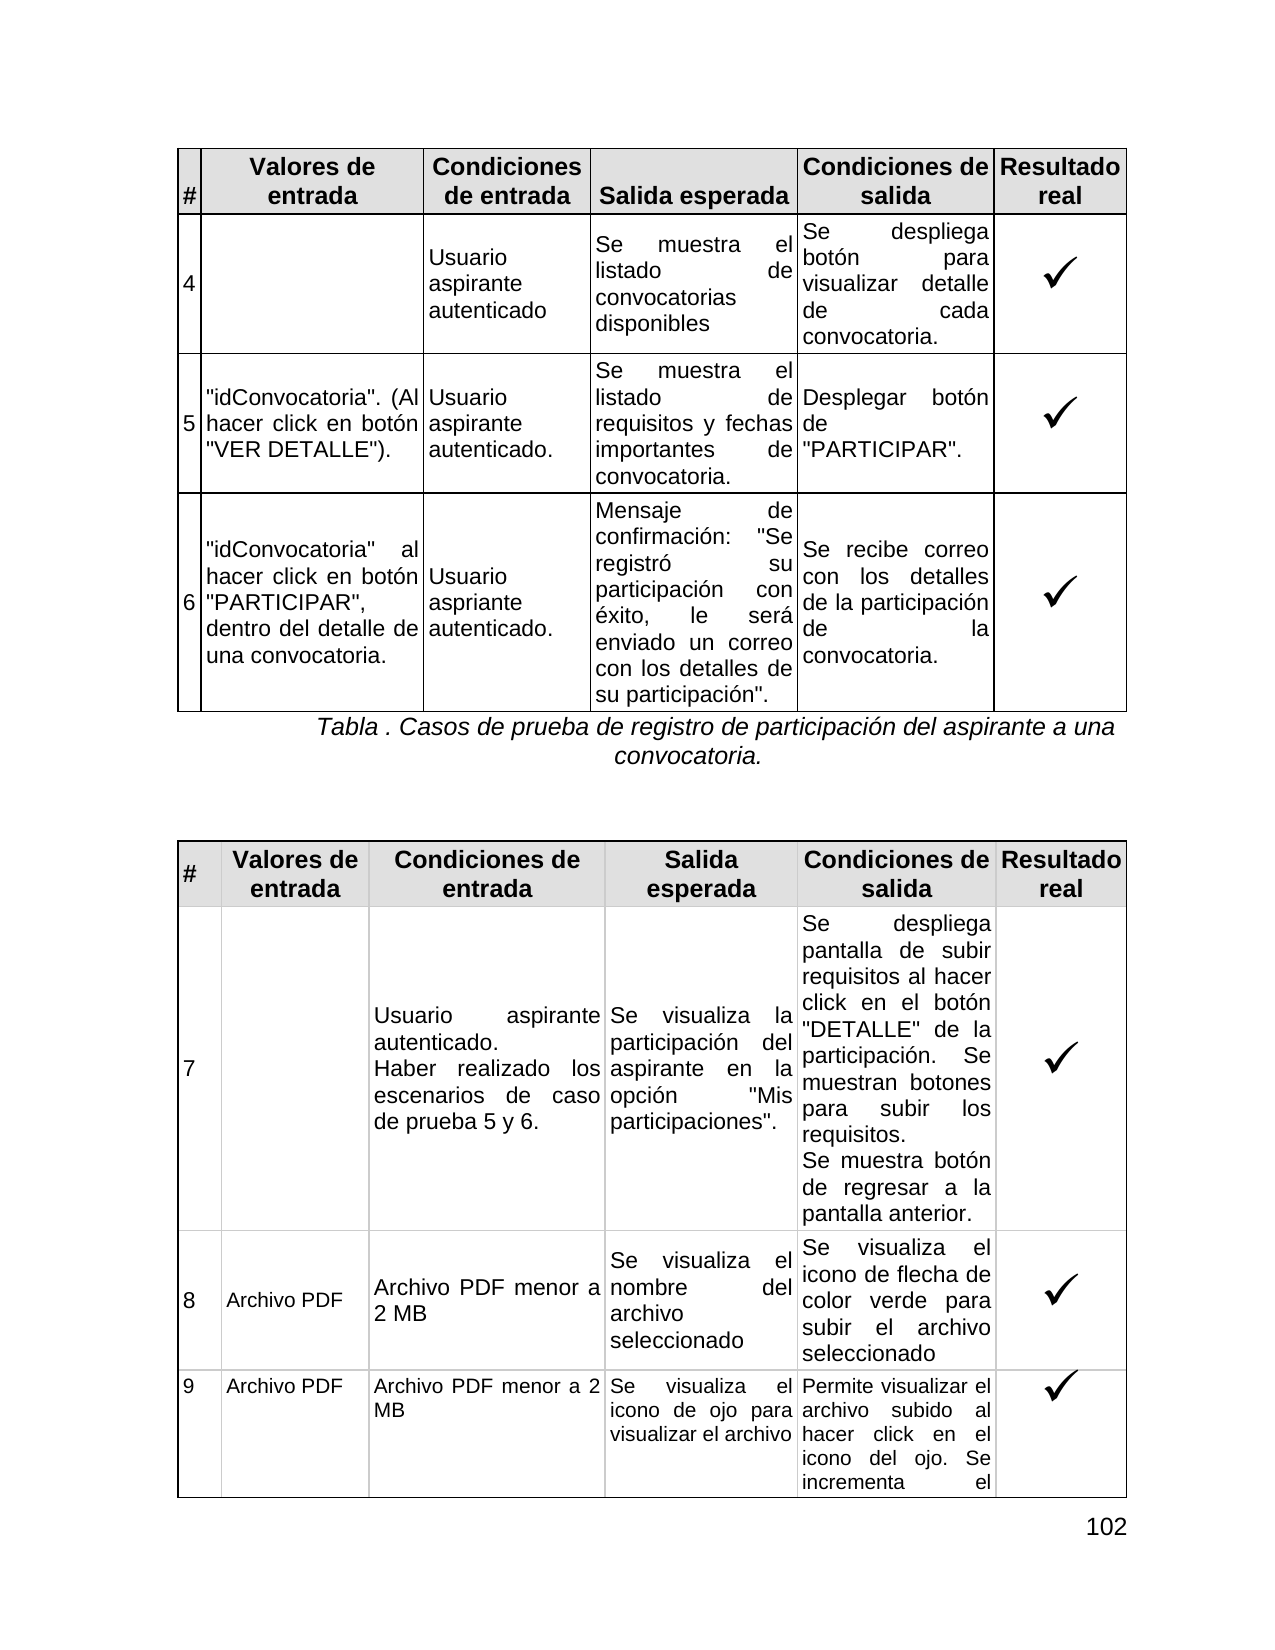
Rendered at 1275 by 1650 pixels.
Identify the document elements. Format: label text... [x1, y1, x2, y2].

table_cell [370, 1371, 604, 1497]
table_cell Se muestra el listado de convocatorias disponibles [591, 215, 797, 353]
table_cell "idConvocatoria" al hacer click en botón "PARTICIPAR", dentro del detalle de una convocatoria. [202, 494, 423, 711]
table_cell [997, 907, 1126, 1230]
table_cell 8 [179, 1231, 221, 1369]
table_cell [995, 494, 1126, 711]
table_cell [995, 215, 1126, 353]
table_header Valores de entrada [222, 842, 368, 906]
table_cell 4 [179, 215, 200, 353]
table_header Condiciones de entrada [370, 842, 604, 906]
table_header Valores de entrada [202, 149, 423, 213]
table_cell Se visualiza la participación del aspirante en la opción "Mis participaciones". [606, 907, 797, 1230]
table_cell Se visualiza el icono de flecha de color verde para subir el archivo seleccionado [798, 1231, 995, 1369]
table_cell 5 [179, 354, 200, 492]
table_cell Se despliega botón para visualizar detalle de cada convocatoria. [798, 215, 993, 353]
table_cell Se despliega pantalla de subir requisitos al hacer click en el botón "DETALLE" de la participación. Se muestran botones para subir los requisitos. Se muestra botón de regresar a la pantalla anterior. [798, 907, 995, 1230]
table_cell Usuario aspirante autenticado. Haber realizado los escenarios de caso de prueba 5 y 6. [370, 907, 604, 1230]
table_cell 6 [179, 494, 200, 711]
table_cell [798, 1371, 995, 1497]
table_cell Archivo PDF [222, 1371, 368, 1497]
table_cell Usuario aspriante autenticado. [424, 494, 590, 711]
table_cell "idConvocatoria". (Al hacer click en botón "VER DETALLE"). [202, 354, 423, 492]
table_cell [222, 907, 368, 1230]
table_header Resultado real [997, 842, 1126, 906]
table_header Salida esperada [591, 149, 797, 213]
table_header Salida esperada [606, 842, 797, 906]
table_header Resultado real [995, 149, 1126, 213]
table_cell [202, 215, 423, 353]
table_cell Se recibe correo con los detalles de la participación de la convocatoria. [798, 494, 993, 711]
table_cell Usuario aspirante autenticado [424, 215, 590, 353]
table_cell 9 [179, 1371, 221, 1497]
table_header Condiciones de entrada [424, 149, 590, 213]
table_cell Archivo PDF menor a 2 MB [370, 1231, 604, 1369]
table_cell [997, 1231, 1126, 1369]
table_cell Desplegar botón de "PARTICIPAR". [798, 354, 993, 492]
text Tabla . Casos de prueba de registro de participación del aspirante a una convocatoria. [252, 712, 1127, 770]
table_cell [997, 1371, 1126, 1497]
table_cell Mensaje de confirmación: "Se registró su participación con éxito, le será enviado un correo con los detalles de su participación". [591, 494, 797, 711]
table_header Condiciones de salida [798, 842, 995, 906]
table_header # [179, 842, 221, 906]
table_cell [606, 1371, 797, 1497]
table_header # [179, 149, 200, 213]
table_cell 7 [179, 907, 221, 1230]
table_cell Usuario aspirante autenticado. [424, 354, 590, 492]
table_header Condiciones de salida [798, 149, 993, 213]
table_cell Se muestra el listado de requisitos y fechas importantes de convocatoria. [591, 354, 797, 492]
table_cell [995, 354, 1126, 492]
table_cell Se visualiza el nombre del archivo seleccionado [606, 1231, 797, 1369]
table_cell Archivo PDF [222, 1231, 368, 1369]
